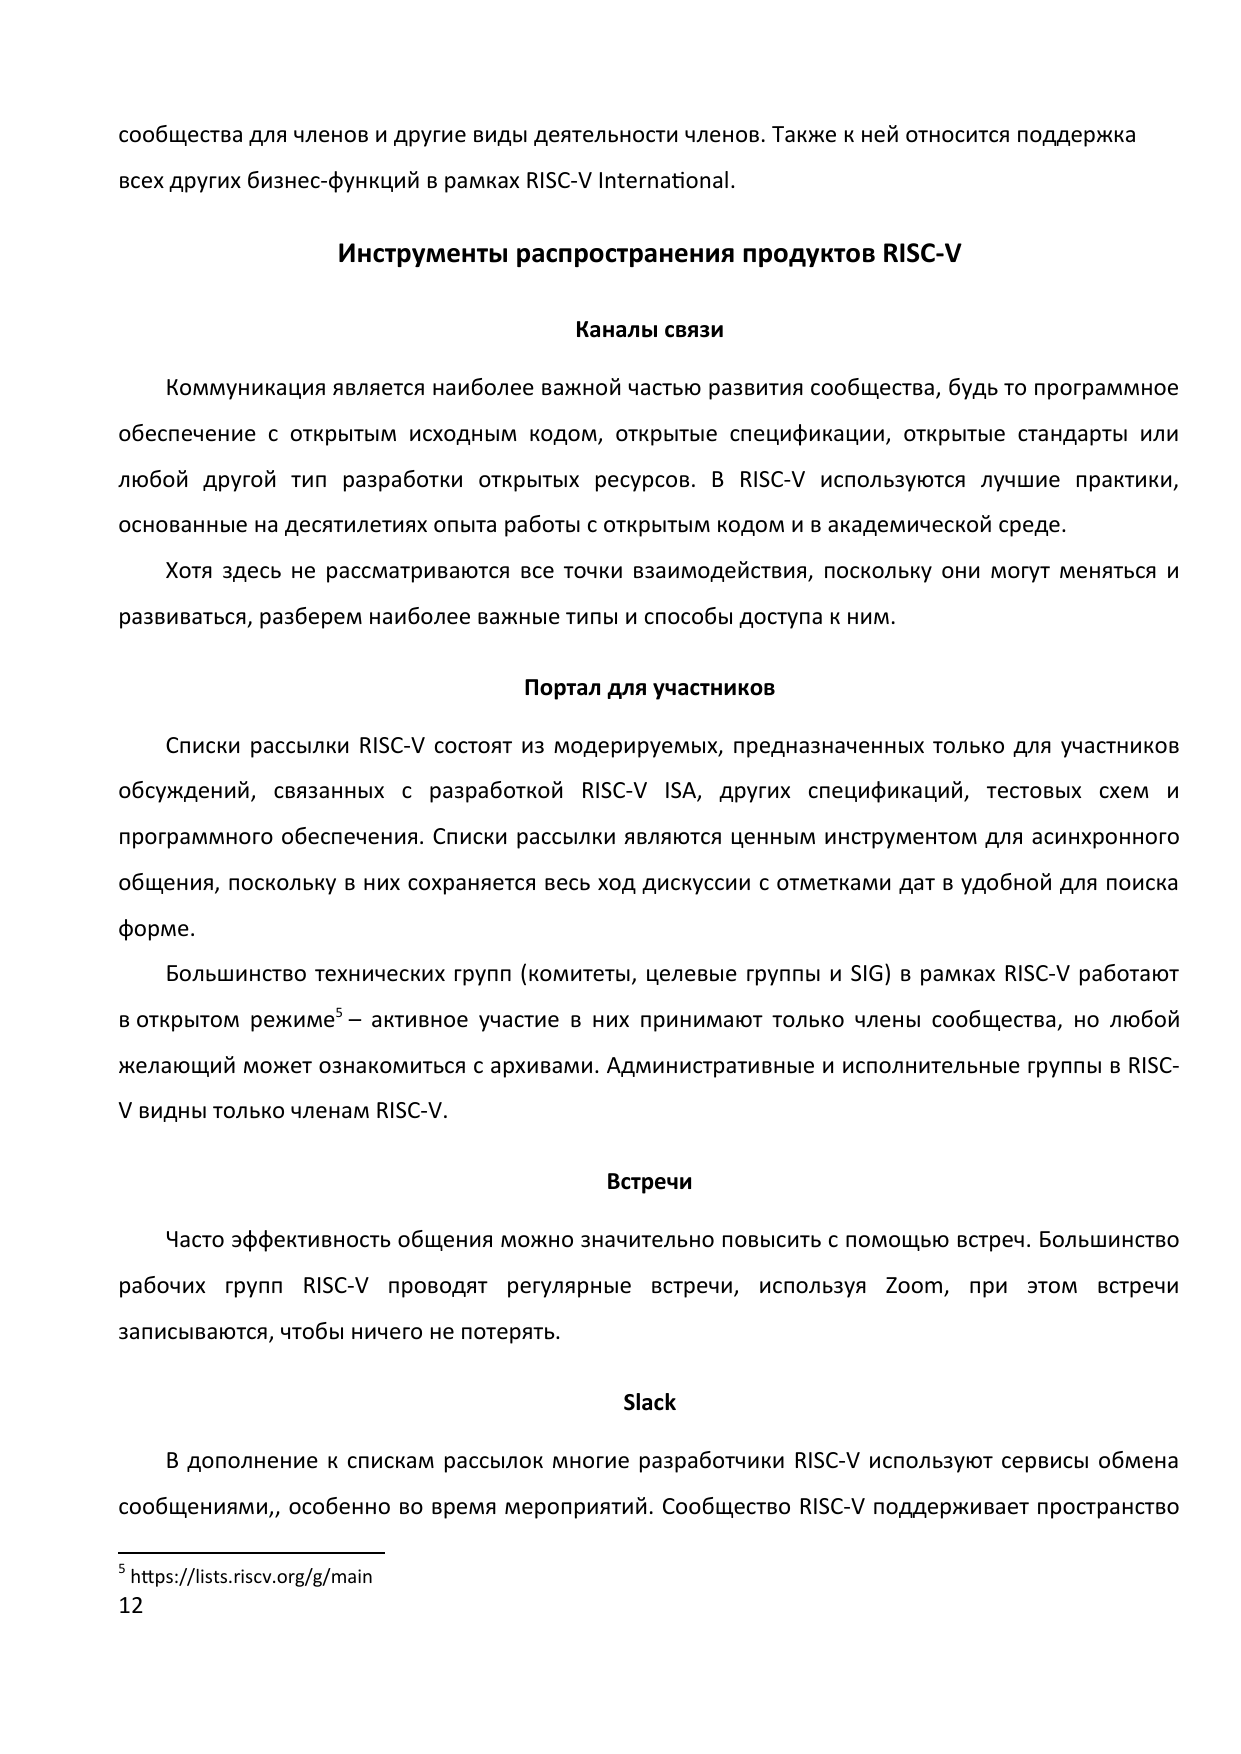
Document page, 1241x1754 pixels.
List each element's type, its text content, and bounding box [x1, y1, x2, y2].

text Коммуникация является наиболее важной частью развития сообщества, будь то программное обеспечение с открытым исходным кодом, открытые спецификации, открытые стандарты или любой другой тип разработки открытых ресурсов. В RISC-V используются лучшие практики, основанные на десятилетиях опыта работы с открытым кодом и в академической среде. [118, 371, 1181, 539]
text Списки рассылки RISC-V состоят из модерируемых, предназначенных только для участников обсуждений, связанных с разработкой RISC-V ISA, других спецификаций, тестовых схем и программного обеспечения. Списки рассылки являются ценным инструментом для асинхронного общения, поскольку в них сохраняется весь ход дискуссии с отметками дат в удобной для поиска форме. [118, 729, 1181, 942]
subtitle Портал для участников [118, 671, 1181, 701]
subtitle Инструменты распространения продуктов RISC-V [118, 234, 1181, 270]
text Часто эффективность общения можно значительно повысить с помощью встреч. Большинство рабочих групп RISC-V проводят регулярные встречи, используя Zoom, при этом встречи записываются, чтобы ничего не потерять. [118, 1224, 1181, 1346]
subtitle Slack [118, 1386, 1181, 1416]
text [118, 118, 1181, 194]
subtitle Каналы связи [118, 313, 1181, 343]
subtitle Встречи [118, 1165, 1181, 1196]
text Большинство технических групп (комитеты, целевые группы и SIG) в рамках RISC-V работают в открытом режиме – активное участие в них принимают только члены сообщества, но любой желающий может ознакомиться с архивами. Административные и исполнительные группы в RISC-V видны только членам RISC-V. [118, 957, 1181, 1125]
text Хотя здесь не рассматриваются все точки взаимодействия, поскольку они могут меняться и развиваться, разберем наиболее важные типы и способы доступа к ним. [118, 554, 1181, 630]
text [118, 1444, 1181, 1520]
